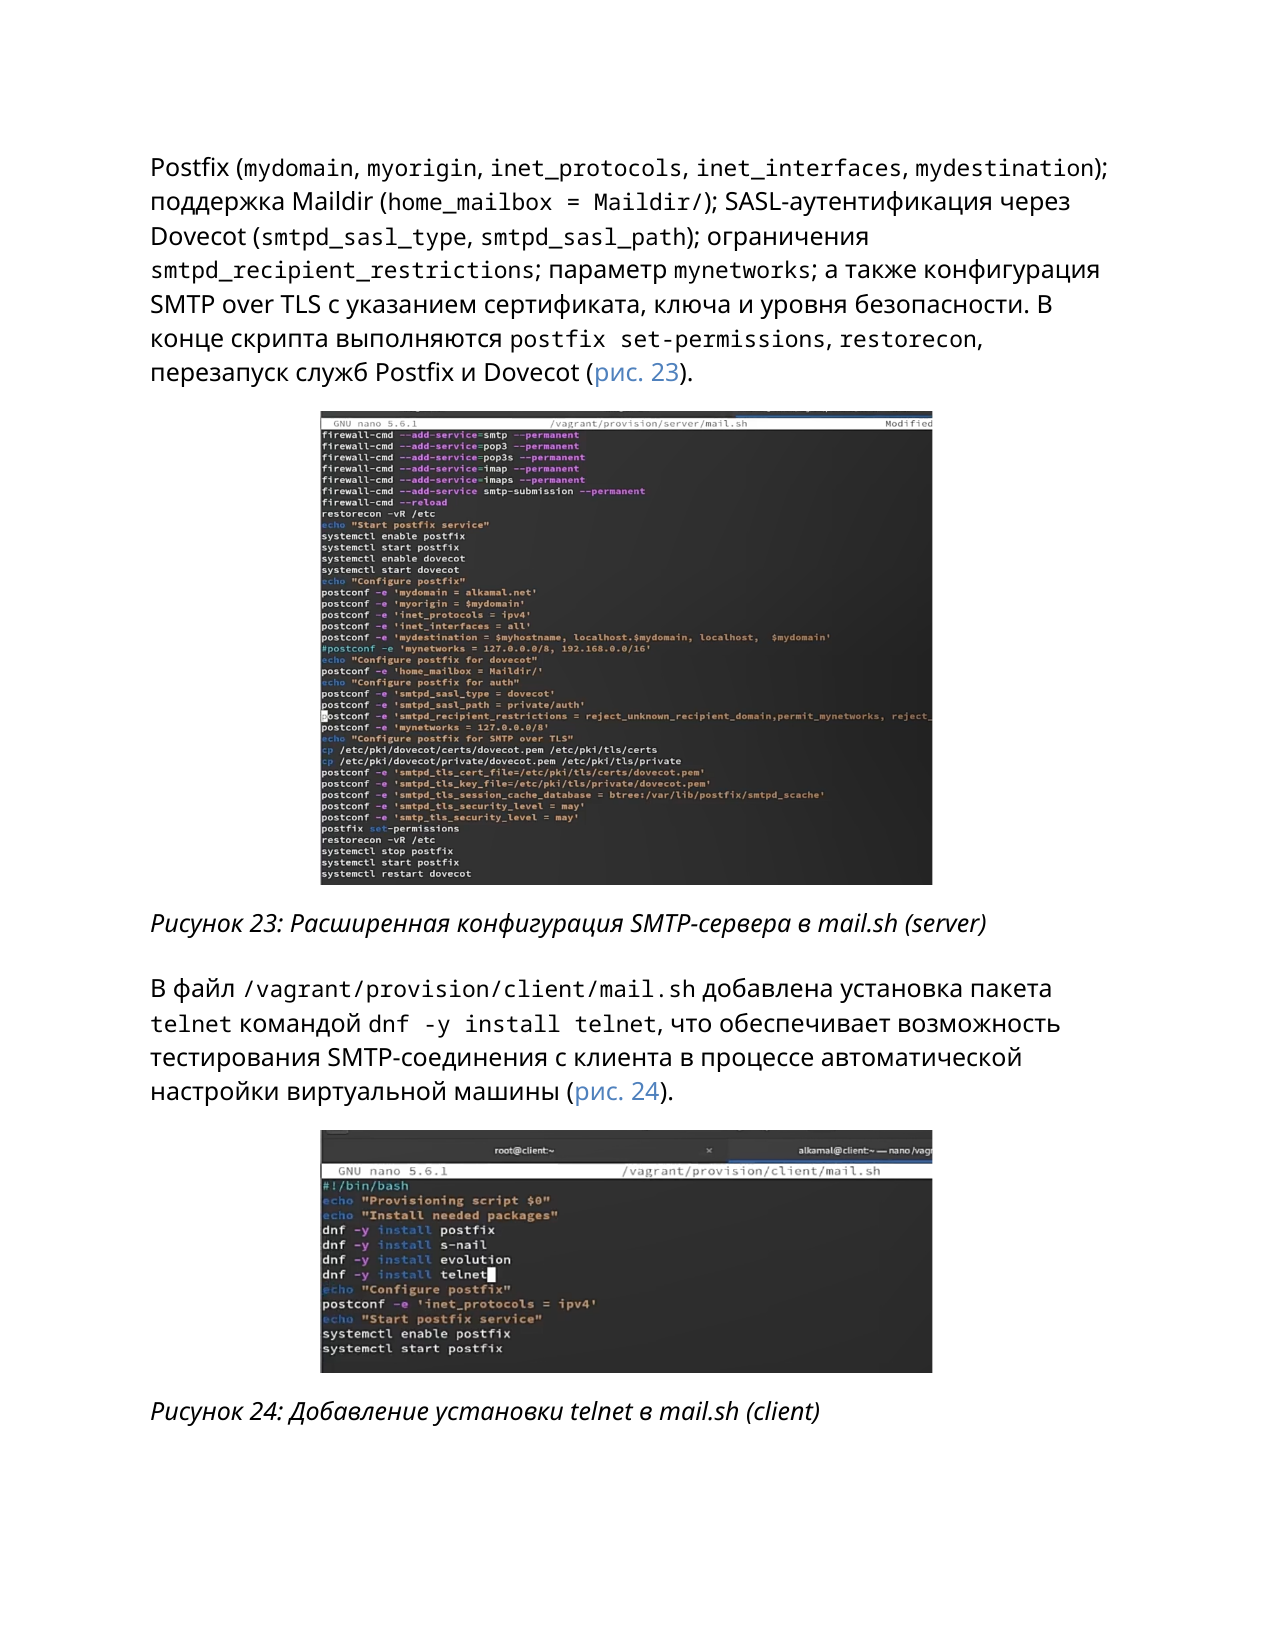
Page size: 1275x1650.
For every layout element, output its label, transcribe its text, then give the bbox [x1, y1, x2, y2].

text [150, 150, 1125, 388]
text В файл /vagrant/provision/client/mail.sh добавлена установка пакета telnet командой dnf -y install telnet, что обеспечивает возможность тестирования SMTP-соединения с клиента в процессе автоматической настройки виртуальной машины (рис. 24). [150, 971, 1125, 1107]
table_header Рисунок 24: Добавление установки telnet в mail.sh (client) [139, 1126, 1114, 1440]
picture [320, 1130, 933, 1373]
picture [320, 411, 933, 885]
table_header Рисунок 23: Расширенная конфигурация SMTP-сервера в mail.sh (server) [139, 407, 1114, 952]
